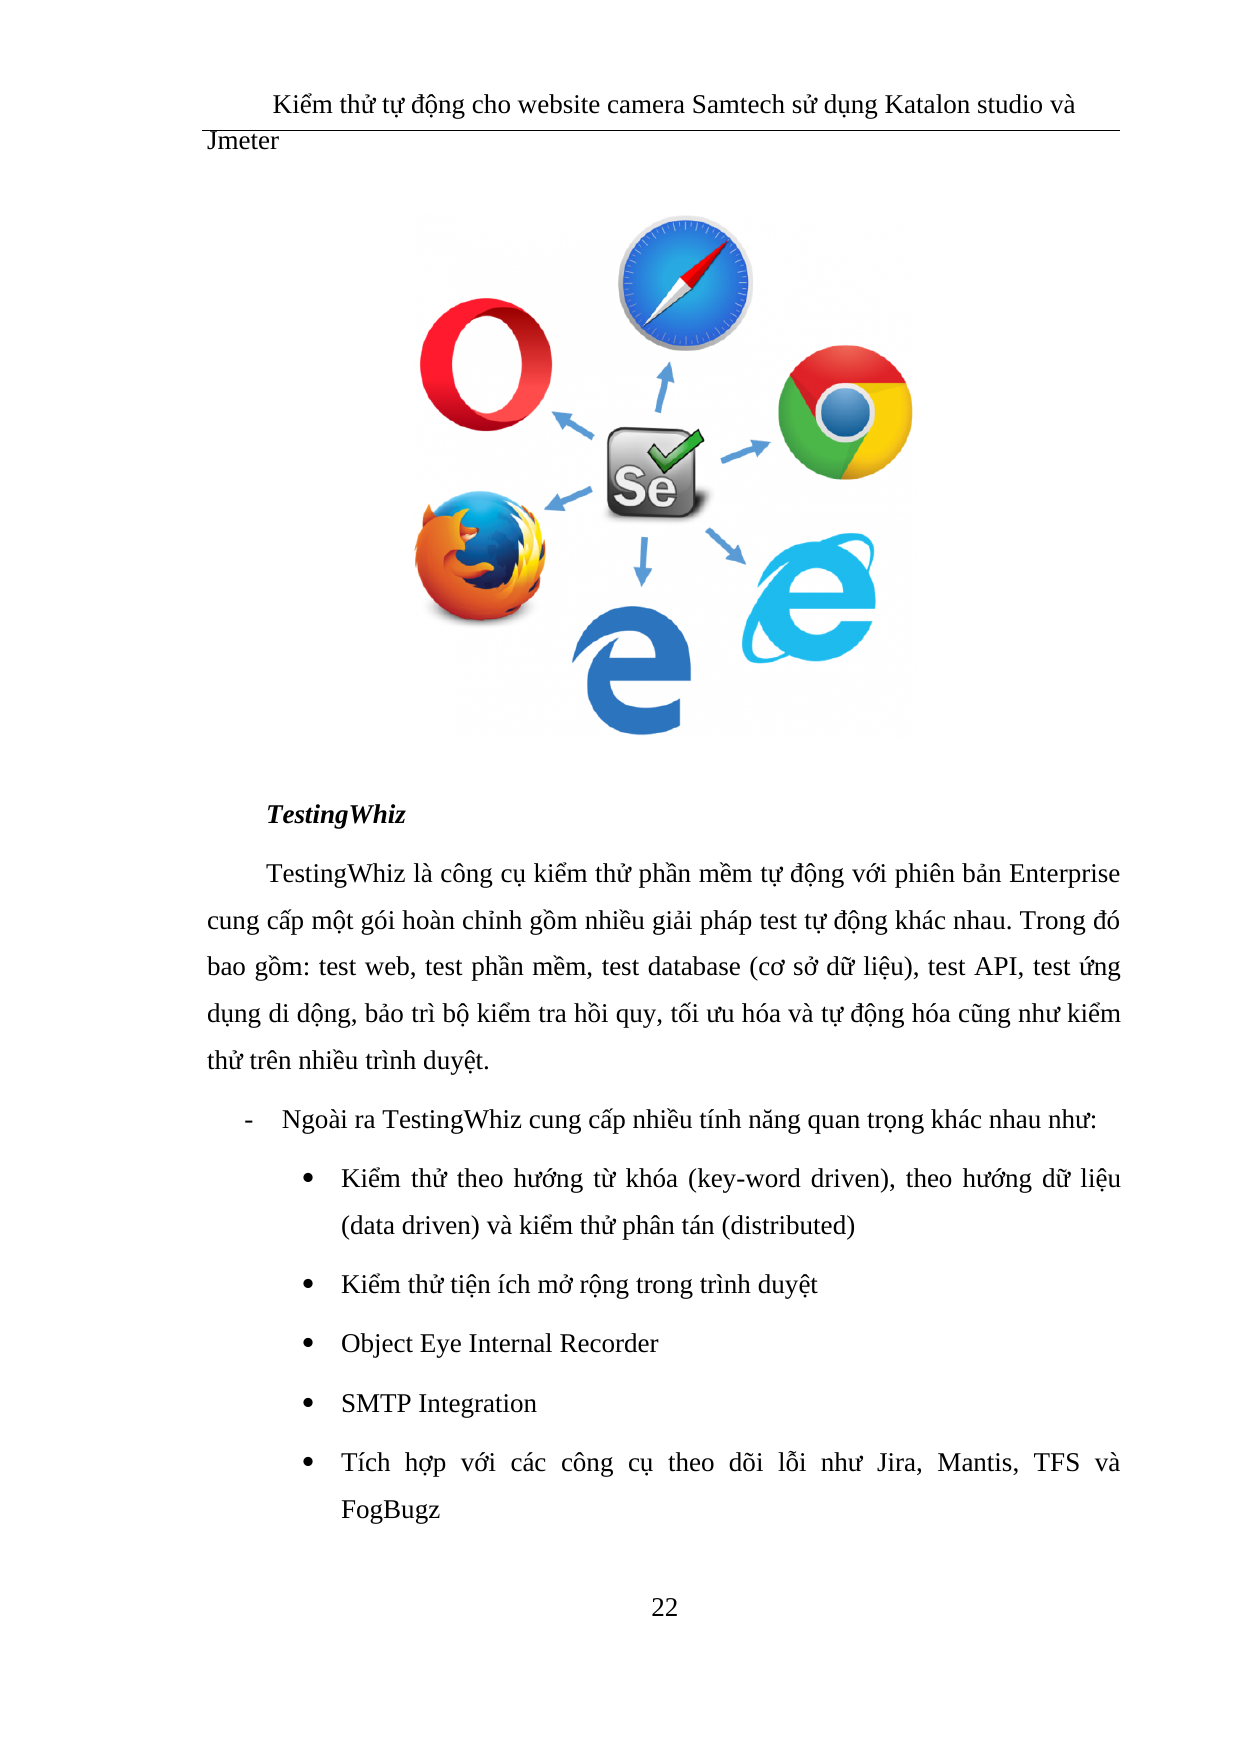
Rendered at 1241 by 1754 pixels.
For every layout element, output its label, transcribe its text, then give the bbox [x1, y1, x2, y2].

list Tích hợp với các công cụ theo dõi lỗi như Jira, Mantis, TFS và FogBugz [303, 1446, 1122, 1524]
picture [412, 212, 917, 738]
list Object Eye Internal Recorder [303, 1327, 1122, 1359]
list Kiểm thử tiện ích mở rộng trong trình duyệt [303, 1268, 1122, 1299]
text TestingWhiz [207, 798, 1122, 829]
text TestingWhiz là công cụ kiểm thử phần mềm tự động với phiên bản Enterprise cung cấp một gói hoàn chỉnh gồm nhiều giải pháp test tự động khác nhau. Trong đó bao gồm: test web, test phần mềm, test database (cơ sở dữ liệu), test API, test ứng dụng di dộng, bảo trì bộ kiểm tra hồi quy, tối ưu hóa và tự động hóa cũng như kiểm thử trên nhiều trình duyệt. [207, 857, 1122, 1075]
list SMTP Integration [303, 1387, 1122, 1418]
list Ngoài ra TestingWhiz cung cấp nhiều tính năng quan trọng khác nhau như: [244, 1103, 1122, 1134]
list Kiểm thử theo hướng từ khóa (key-word driven), theo hướng dữ liệu (data driven) và kiểm thử phân tán (distributed) [303, 1162, 1122, 1240]
